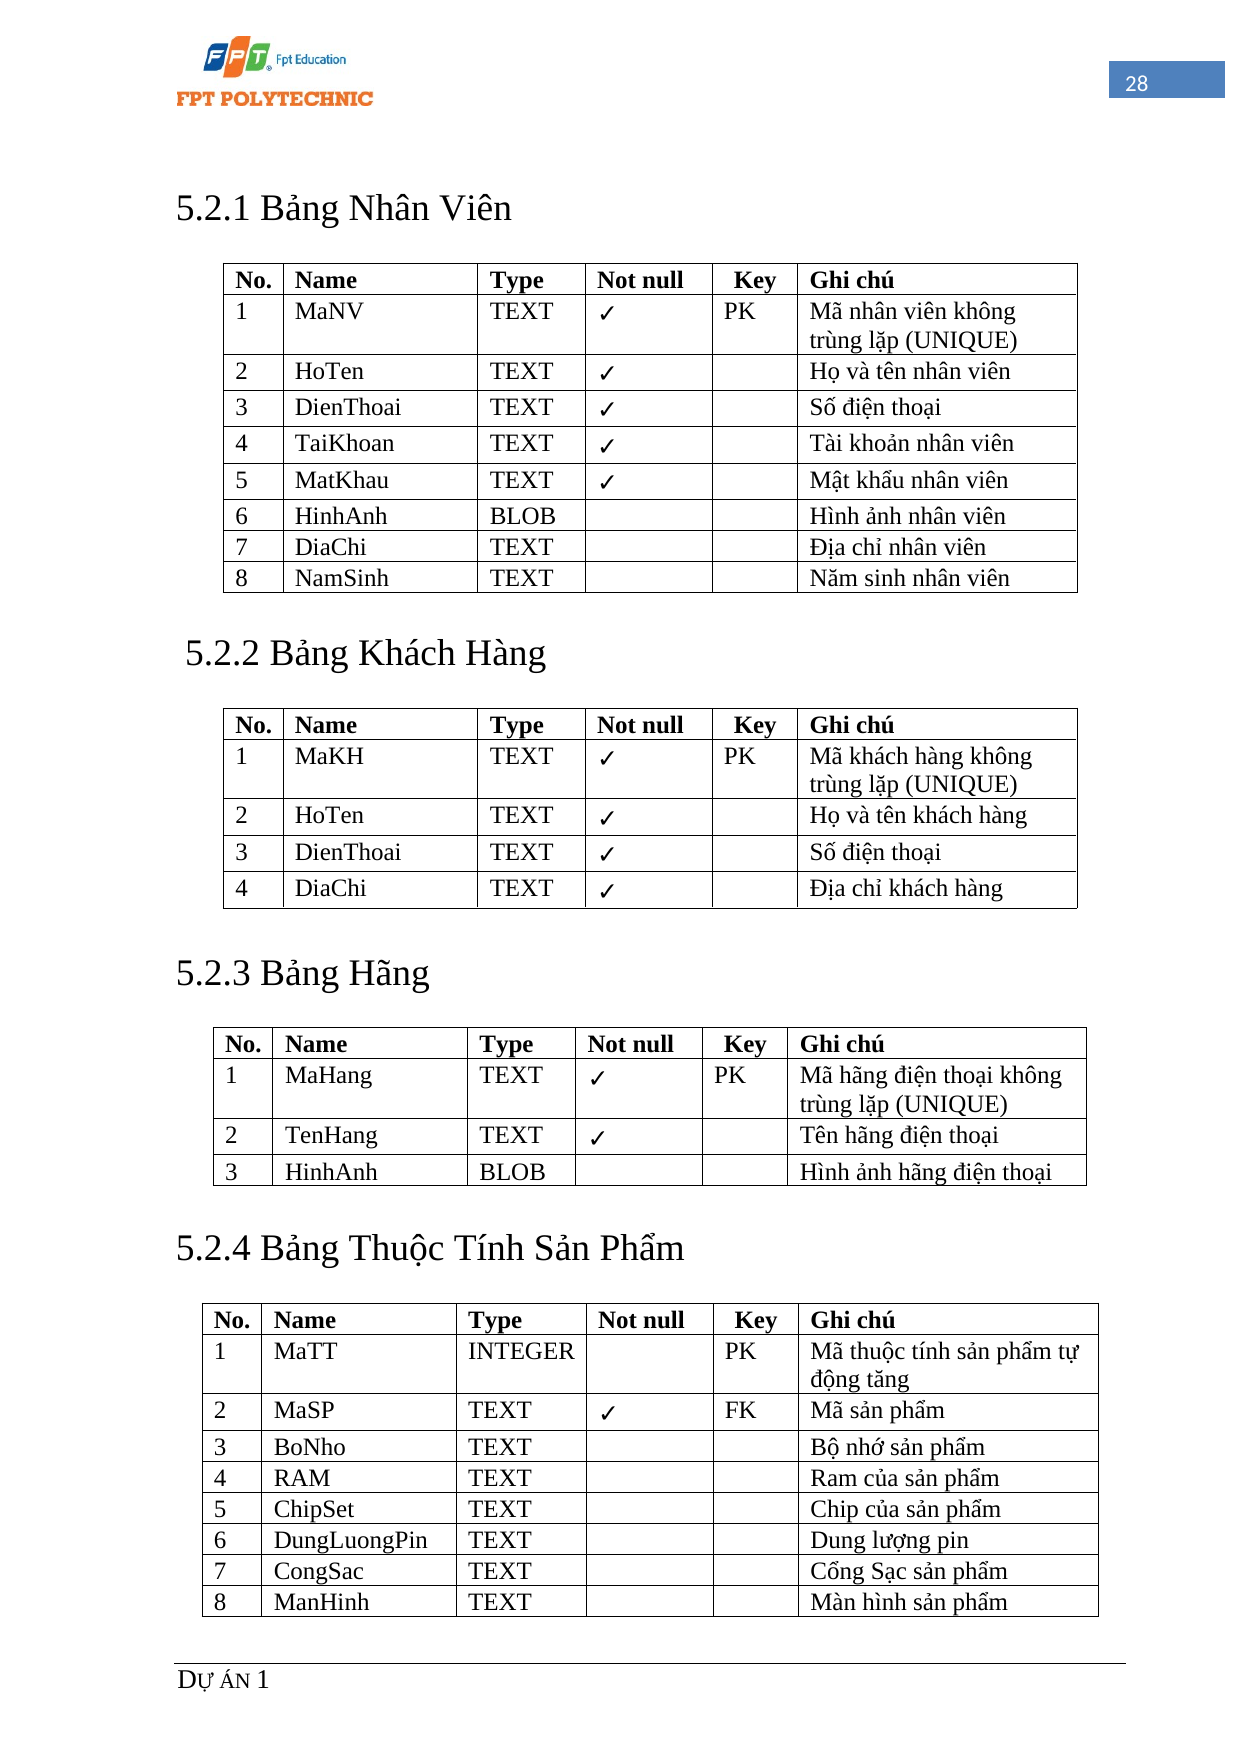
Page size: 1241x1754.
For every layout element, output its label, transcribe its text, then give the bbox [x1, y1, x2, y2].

table_cell [587, 1586, 713, 1616]
table_cell TEXT [468, 1119, 575, 1154]
table_cell Tên hãng điện thoại [788, 1119, 1086, 1154]
table_cell Dung lượng pin [799, 1524, 1098, 1554]
table_cell TEXT [478, 295, 585, 353]
table_header Ghi chú [798, 264, 1077, 294]
table_header Name [284, 709, 477, 738]
table_cell ✓ [586, 295, 712, 353]
table_cell BLOB [478, 500, 585, 530]
table_header Type [468, 1028, 575, 1058]
table_header Ghi chú [799, 1304, 1098, 1333]
table_cell Hình ảnh hãng điện thoại [788, 1155, 1086, 1185]
table_cell Năm sinh nhân viên [798, 561, 1077, 592]
table_cell Hình ảnh nhân viên [798, 499, 1077, 530]
table_cell TEXT [457, 1493, 586, 1523]
table_header Type [457, 1304, 586, 1333]
table_cell ✓ [586, 740, 712, 798]
table_cell 2 [224, 799, 283, 835]
table_cell HinhAnh [284, 500, 477, 530]
table_header Type [478, 709, 585, 738]
table_header Name [262, 1304, 456, 1333]
table_cell 1 [214, 1059, 272, 1118]
table_cell ✓ [586, 799, 712, 835]
table_cell [713, 872, 797, 907]
table_cell INTEGER [457, 1335, 586, 1393]
table_cell MatKhau [284, 464, 477, 499]
picture [177, 36, 375, 106]
table_cell TEXT [478, 391, 585, 426]
table_cell ManHinh [262, 1586, 456, 1616]
table_header Not null [587, 1304, 713, 1333]
table_cell NamSinh [284, 562, 477, 592]
table_cell TEXT [457, 1462, 586, 1492]
table_cell DiaChi [284, 531, 477, 561]
table_cell [713, 531, 797, 561]
table_cell TEXT [478, 464, 585, 499]
table_cell Họ và tên nhân viên [798, 354, 1077, 390]
table_cell TEXT [478, 355, 585, 390]
table_header No. [214, 1028, 272, 1058]
table_cell [713, 799, 797, 835]
table_cell TEXT [478, 740, 585, 798]
table_cell [587, 1335, 713, 1393]
table_cell [714, 1586, 798, 1616]
table_cell 4 [203, 1462, 261, 1492]
table_cell Mã hãng điện thoại không trùng lặp (UNIQUE) [788, 1059, 1086, 1118]
table_cell TEXT [478, 872, 585, 907]
table_cell RAM [262, 1462, 456, 1492]
table_header Ghi chú [788, 1028, 1086, 1058]
table_header Not null [586, 264, 712, 294]
text 5.2.3 Bảng Hãng [176, 950, 1087, 993]
table_cell [703, 1155, 787, 1185]
table_cell BLOB [468, 1155, 575, 1185]
table_cell Mã thuộc tính sản phẩm tự động tăng [799, 1335, 1098, 1393]
table_cell 3 [203, 1431, 261, 1461]
text 5.2.4 Bảng Thuộc Tính Sản Phẩm [176, 1226, 1087, 1269]
table_cell [576, 1155, 702, 1185]
table_header No. [224, 264, 283, 294]
table_cell 4 [224, 427, 283, 462]
table_header Key [713, 264, 797, 294]
table_cell Màn hình sản phẩm [799, 1586, 1098, 1616]
table_cell [587, 1493, 713, 1523]
table_cell ✓ [586, 427, 712, 462]
table_cell 6 [203, 1524, 261, 1554]
table_cell [713, 427, 797, 462]
table_cell [586, 500, 712, 530]
table_cell DienThoai [284, 391, 477, 426]
table_cell [703, 1119, 787, 1154]
table_cell HinhAnh [273, 1155, 467, 1185]
table_header Type [478, 264, 585, 294]
table_cell 5 [203, 1493, 261, 1523]
table_cell 6 [224, 500, 283, 530]
text 5.2.1 Bảng Nhân Viên [176, 186, 1087, 229]
table_cell TEXT [478, 836, 585, 871]
table_cell TEXT [468, 1059, 575, 1118]
table_cell ✓ [576, 1059, 702, 1118]
table_cell [587, 1524, 713, 1554]
table_cell [586, 531, 712, 561]
table_cell Bộ nhớ sản phẩm [799, 1431, 1098, 1461]
table_cell Mã sản phẩm [799, 1394, 1098, 1430]
table_cell [713, 836, 797, 871]
table_cell TEXT [457, 1394, 586, 1430]
table_cell 1 [224, 740, 283, 798]
table_cell ✓ [586, 464, 712, 499]
table_cell Địa chỉ nhân viên [798, 530, 1077, 561]
table_cell [713, 464, 797, 499]
table_header No. [224, 709, 283, 738]
table_header Not null [576, 1028, 702, 1058]
table_cell PK [714, 1335, 798, 1393]
table_cell [587, 1555, 713, 1585]
table_cell DiaChi [284, 872, 477, 907]
table_cell MaTT [262, 1335, 456, 1393]
table_cell HoTen [284, 799, 477, 835]
table_cell TaiKhoan [284, 427, 477, 462]
table_cell Mật khẩu nhân viên [798, 463, 1077, 499]
table_cell MaHang [273, 1059, 467, 1118]
table_cell TEXT [457, 1431, 586, 1461]
table_cell Tài khoản nhân viên [798, 426, 1077, 462]
table_cell TEXT [478, 562, 585, 592]
table_cell CongSac [262, 1555, 456, 1585]
table_cell [713, 562, 797, 592]
table_header Key [713, 709, 797, 738]
table_cell ✓ [586, 355, 712, 390]
table_cell 1 [203, 1335, 261, 1393]
table_cell PK [713, 740, 797, 798]
table_cell 4 [224, 872, 283, 907]
table_cell [714, 1493, 798, 1523]
table_cell FK [714, 1394, 798, 1430]
table_header No. [203, 1304, 261, 1333]
table_cell Cổng Sạc sản phẩm [799, 1555, 1098, 1585]
table_cell MaSP [262, 1394, 456, 1430]
table_cell TEXT [457, 1555, 586, 1585]
table_cell Số điện thoại [798, 835, 1077, 871]
table_cell 2 [203, 1394, 261, 1430]
table_cell TEXT [478, 531, 585, 561]
table_cell Mã khách hàng không trùng lặp (UNIQUE) [798, 739, 1077, 798]
table_cell TEXT [478, 427, 585, 462]
text 5.2.2 Bảng Khách Hàng [176, 631, 1087, 674]
table_cell [714, 1524, 798, 1554]
table_cell PK [713, 295, 797, 353]
table_cell 3 [224, 836, 283, 871]
table_cell ✓ [586, 836, 712, 871]
table_cell DungLuongPin [262, 1524, 456, 1554]
table_cell TenHang [273, 1119, 467, 1154]
table_cell TEXT [457, 1524, 586, 1554]
table_cell 5 [224, 464, 283, 499]
table_header Ghi chú [798, 709, 1077, 738]
table_cell 1 [224, 295, 283, 353]
table_cell ✓ [587, 1394, 713, 1430]
table_cell [586, 562, 712, 592]
table_cell Số điện thoại [798, 390, 1077, 426]
table_cell Địa chỉ khách hàng [798, 871, 1077, 907]
table_cell ✓ [586, 872, 712, 907]
table_cell 8 [203, 1586, 261, 1616]
table_cell TEXT [457, 1586, 586, 1616]
table_cell Chip của sản phẩm [799, 1493, 1098, 1523]
table_cell Mã nhân viên không trùng lặp (UNIQUE) [798, 294, 1077, 353]
table_cell [713, 500, 797, 530]
table_cell ✓ [576, 1119, 702, 1154]
table_cell 3 [214, 1155, 272, 1185]
table_cell ChipSet [262, 1493, 456, 1523]
table_header Not null [586, 709, 712, 738]
table_cell [587, 1431, 713, 1461]
table_cell TEXT [478, 799, 585, 835]
table_cell Họ và tên khách hàng [798, 798, 1077, 835]
table_cell BoNho [262, 1431, 456, 1461]
table_header Key [714, 1304, 798, 1333]
table_cell HoTen [284, 355, 477, 390]
table_cell MaNV [284, 295, 477, 353]
table_cell [714, 1462, 798, 1492]
table_cell ✓ [586, 391, 712, 426]
table_cell 8 [224, 562, 283, 592]
table_cell 7 [224, 531, 283, 561]
table_cell MaKH [284, 740, 477, 798]
table_cell 2 [224, 355, 283, 390]
table_cell [713, 355, 797, 390]
table_cell 3 [224, 391, 283, 426]
table_cell 2 [214, 1119, 272, 1154]
table_cell Ram của sản phẩm [799, 1462, 1098, 1492]
table_cell [713, 391, 797, 426]
table_header Name [284, 264, 477, 294]
table_cell DienThoai [284, 836, 477, 871]
table_cell [714, 1431, 798, 1461]
table_cell 7 [203, 1555, 261, 1585]
table_cell [714, 1555, 798, 1585]
table_header Key [703, 1028, 787, 1058]
table_cell [587, 1462, 713, 1492]
table_cell PK [703, 1059, 787, 1118]
table_header Name [273, 1028, 467, 1058]
